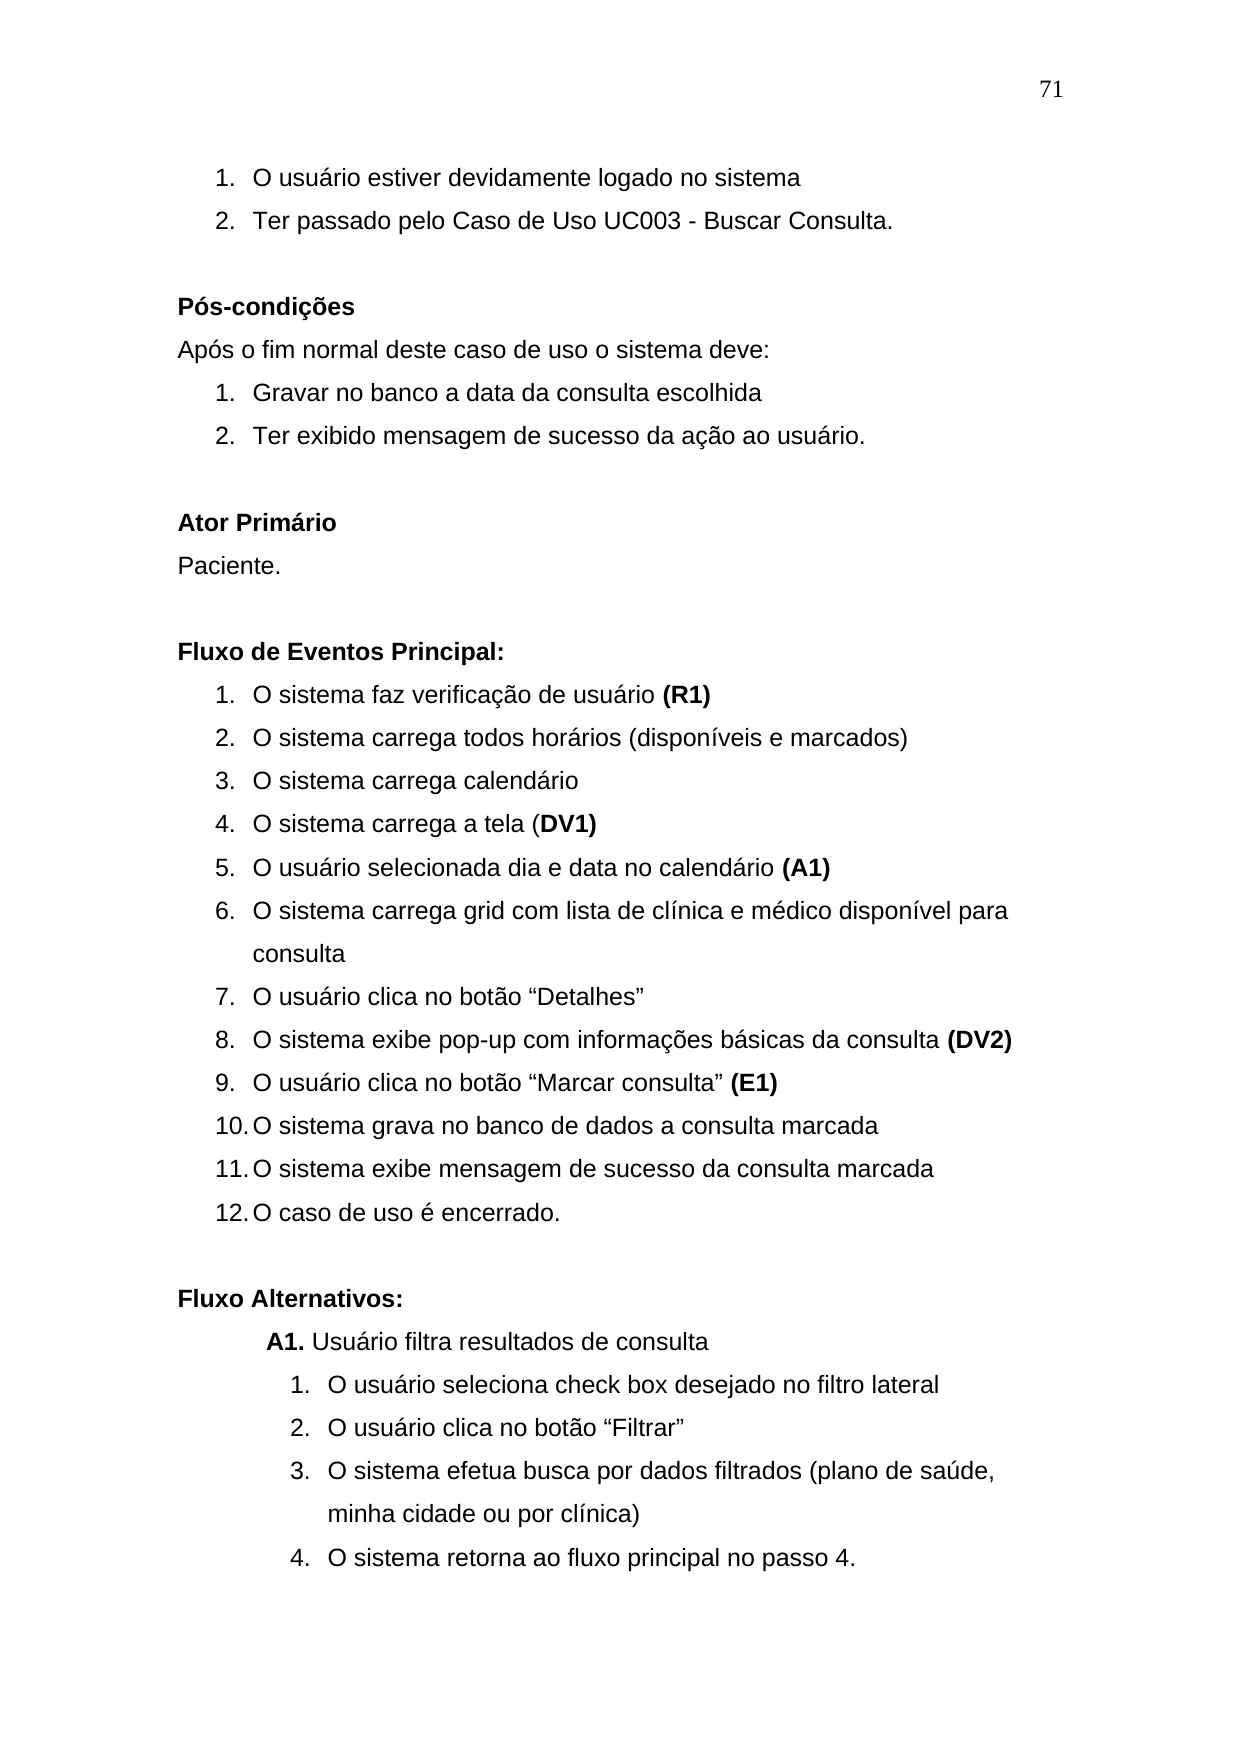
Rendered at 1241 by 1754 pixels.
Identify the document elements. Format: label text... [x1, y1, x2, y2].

list O sistema efetua busca por dados filtrados (plano de saúde, minha cidade ou por clínica) [290, 1456, 1064, 1528]
list O sistema exibe pop-up com informações básicas da consulta (DV2) [215, 1025, 1064, 1054]
list O usuário clica no botão “Filtrar” [290, 1413, 1064, 1442]
text Após o fim normal deste caso de uso o sistema deve: [177, 335, 1064, 364]
list O sistema carrega todos horários (disponíveis e marcados) [215, 723, 1064, 752]
text Pós-condições [177, 292, 1064, 321]
list O caso de uso é encerrado. [215, 1197, 1064, 1226]
list Ter passado pelo Caso de Uso UC003 - Buscar Consulta. [215, 206, 1064, 234]
list Gravar no banco a data da consulta escolhida [215, 378, 1064, 407]
list O usuário estiver devidamente logado no sistema [215, 162, 1064, 191]
list O sistema faz verificação de usuário (R1) [215, 680, 1064, 709]
text Ator Primário [177, 507, 1064, 536]
list O sistema carrega grid com lista de clínica e médico disponível para consulta [215, 896, 1064, 967]
list O usuário clica no botão “Marcar consulta” (E1) [215, 1068, 1064, 1097]
list O sistema retorna ao fluxo principal no passo 4. [290, 1542, 1064, 1571]
list O usuário clica no botão “Detalhes” [215, 982, 1064, 1011]
list O sistema grava no banco de dados a consulta marcada [215, 1111, 1064, 1140]
list O sistema exibe mensagem de sucesso da consulta marcada [215, 1154, 1064, 1183]
list O sistema carrega calendário [215, 766, 1064, 795]
text Fluxo Alternativos: [177, 1284, 1064, 1312]
list O sistema carrega a tela (DV1) [215, 809, 1064, 838]
text Fluxo de Eventos Principal: [177, 637, 1064, 666]
list O usuário selecionada dia e data no calendário (A1) [215, 852, 1064, 881]
text A1. Usuário filtra resultados de consulta [177, 1327, 1064, 1356]
text Paciente. [177, 551, 1064, 579]
list Ter exibido mensagem de sucesso da ação ao usuário. [215, 421, 1064, 450]
list O usuário seleciona check box desejado no filtro lateral [290, 1370, 1064, 1399]
